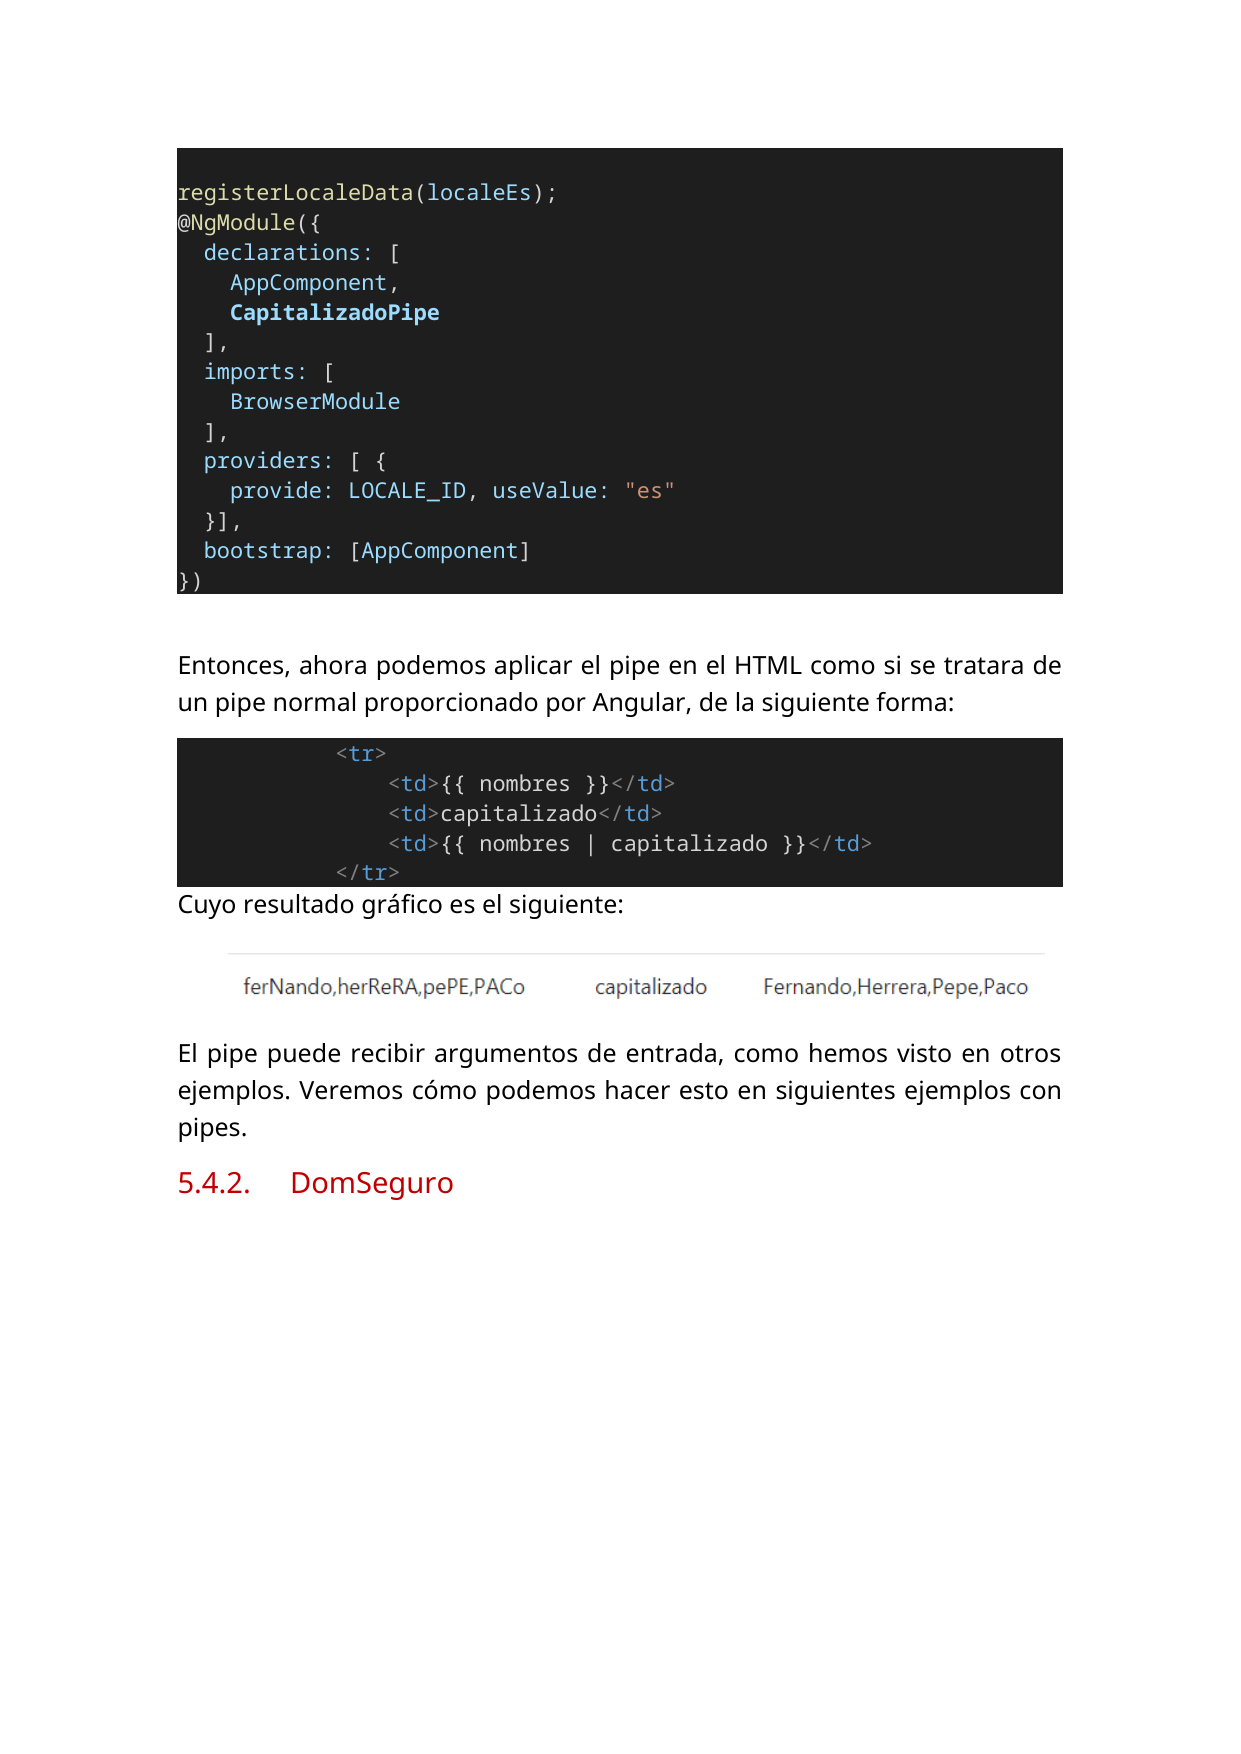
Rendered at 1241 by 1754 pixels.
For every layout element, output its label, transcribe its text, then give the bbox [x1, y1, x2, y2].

text </tr> [177, 857, 1063, 887]
text imports: [ [177, 356, 1063, 386]
text }) [177, 565, 1063, 594]
picture [177, 940, 1063, 1017]
text AppComponent, [177, 267, 1063, 297]
text ], [177, 416, 1063, 446]
text <td>capitalizado</td> [177, 798, 1063, 827]
text BrowserModule [177, 386, 1063, 416]
text <td>{{ nombres }}</td> [177, 768, 1063, 798]
text CapitalizadoPipe [177, 297, 1063, 326]
text @NgModule({ [177, 207, 1063, 237]
text Entonces, ahora podemos aplicar el pipe en el HTML como si se tratara de un pipe normal proporcionado por Angular, de la siguiente forma: [177, 648, 1063, 719]
text registerLocaleData(localeEs); [177, 177, 1063, 207]
text <tr> [177, 738, 1063, 768]
text Cuyo resultado gráfico es el siguiente: [177, 887, 1063, 921]
text }], [177, 505, 1063, 535]
subtitle DomSeguro [177, 1163, 1063, 1202]
text providers: [ { [177, 446, 1063, 475]
text El pipe puede recibir argumentos de entrada, como hemos visto en otros ejemplos. Veremos cómo podemos hacer esto en siguientes ejemplos con pipes. [177, 1036, 1063, 1143]
text provide: LOCALE_ID, useValue: "es" [177, 475, 1063, 505]
text ], [177, 326, 1063, 356]
text bootstrap: [AppComponent] [177, 535, 1063, 565]
text declarations: [ [177, 237, 1063, 267]
text <td>{{ nombres | capitalizado }}</td> [177, 827, 1063, 857]
